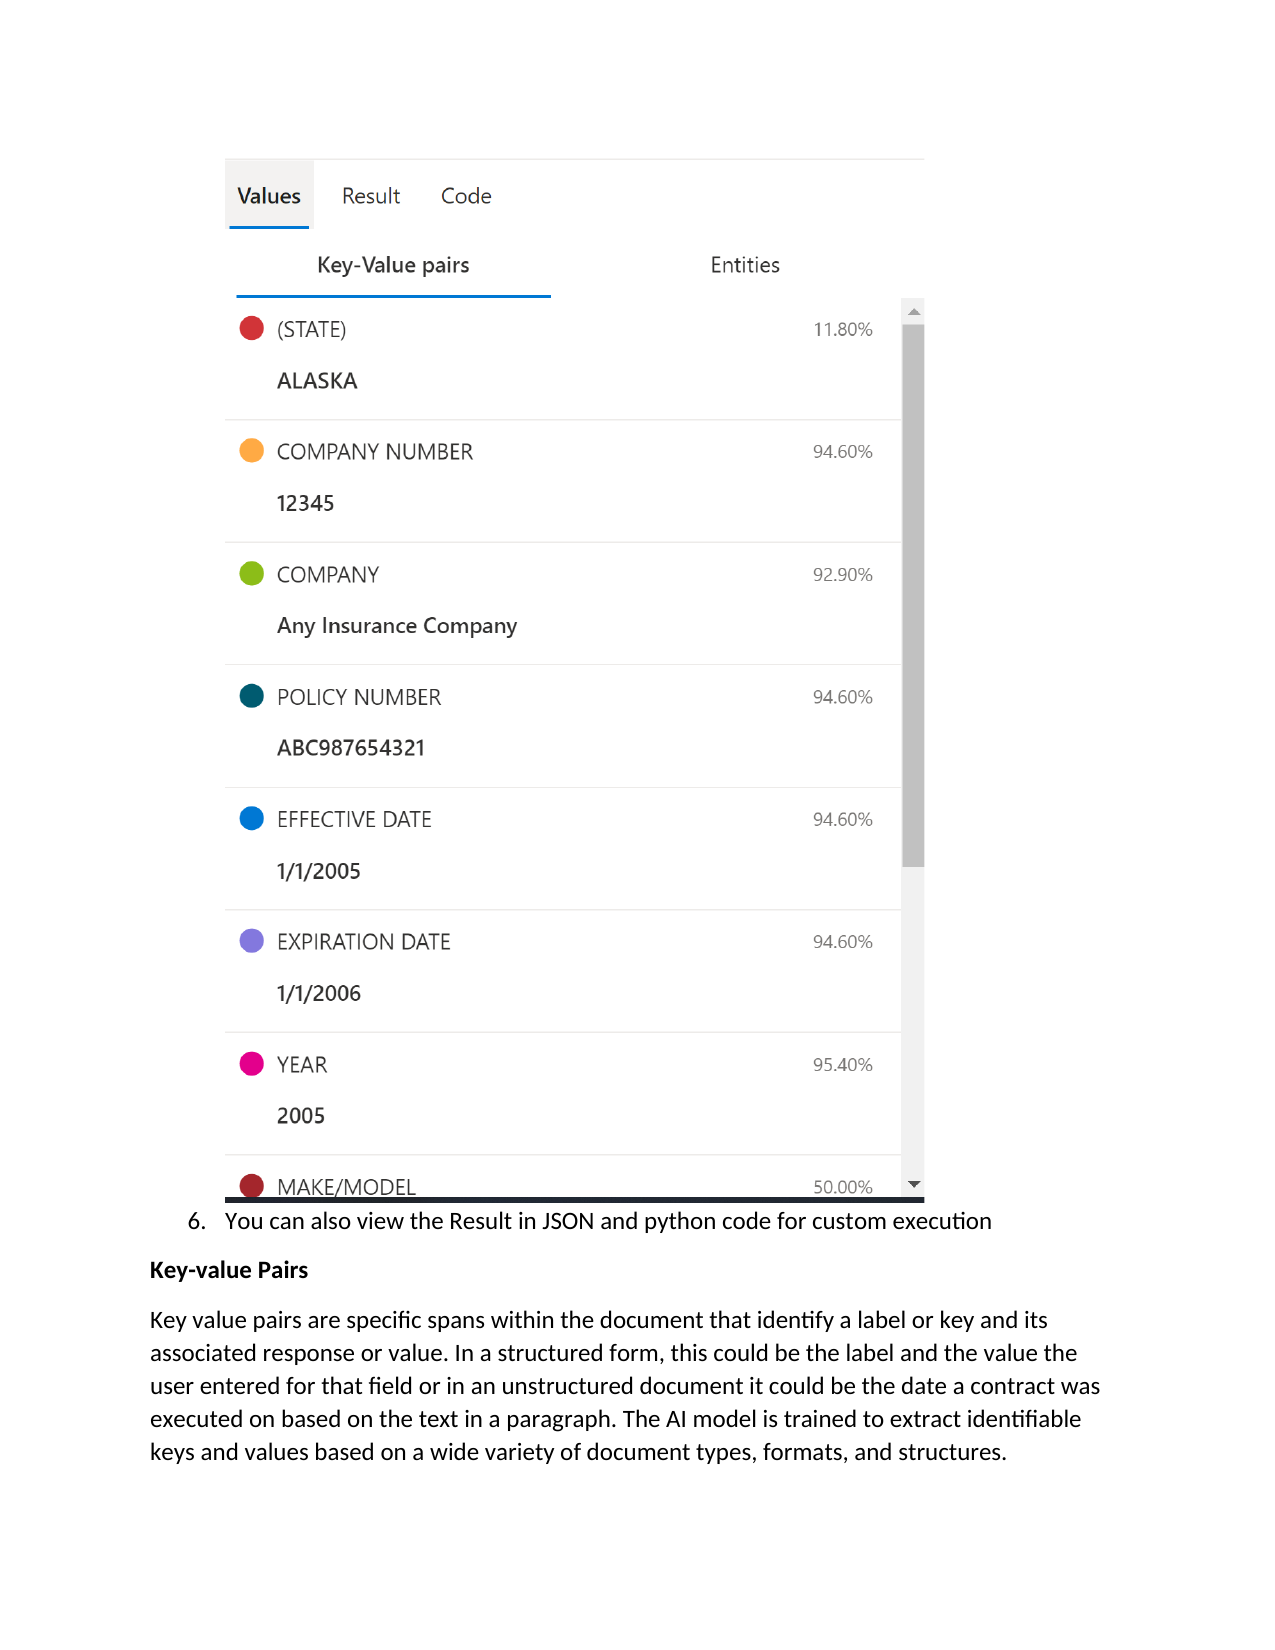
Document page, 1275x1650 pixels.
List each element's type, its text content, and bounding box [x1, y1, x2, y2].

text Key-value Pairs [150, 1255, 1125, 1285]
list You can also view the Result in JSON and python code for custom execution [187, 1205, 1125, 1236]
picture [225, 150, 925, 1203]
text Key value pairs are specific spans within the document that identify a label or key and its associated response or value. In a structured form, this could be the label and the value the user entered for that field or in an unstructured document it could be the date a contract was executed on based on the text in a paragraph. The AI model is trained to extract identifiable keys and values based on a wide variety of document types, formats, and structures. [150, 1304, 1125, 1466]
